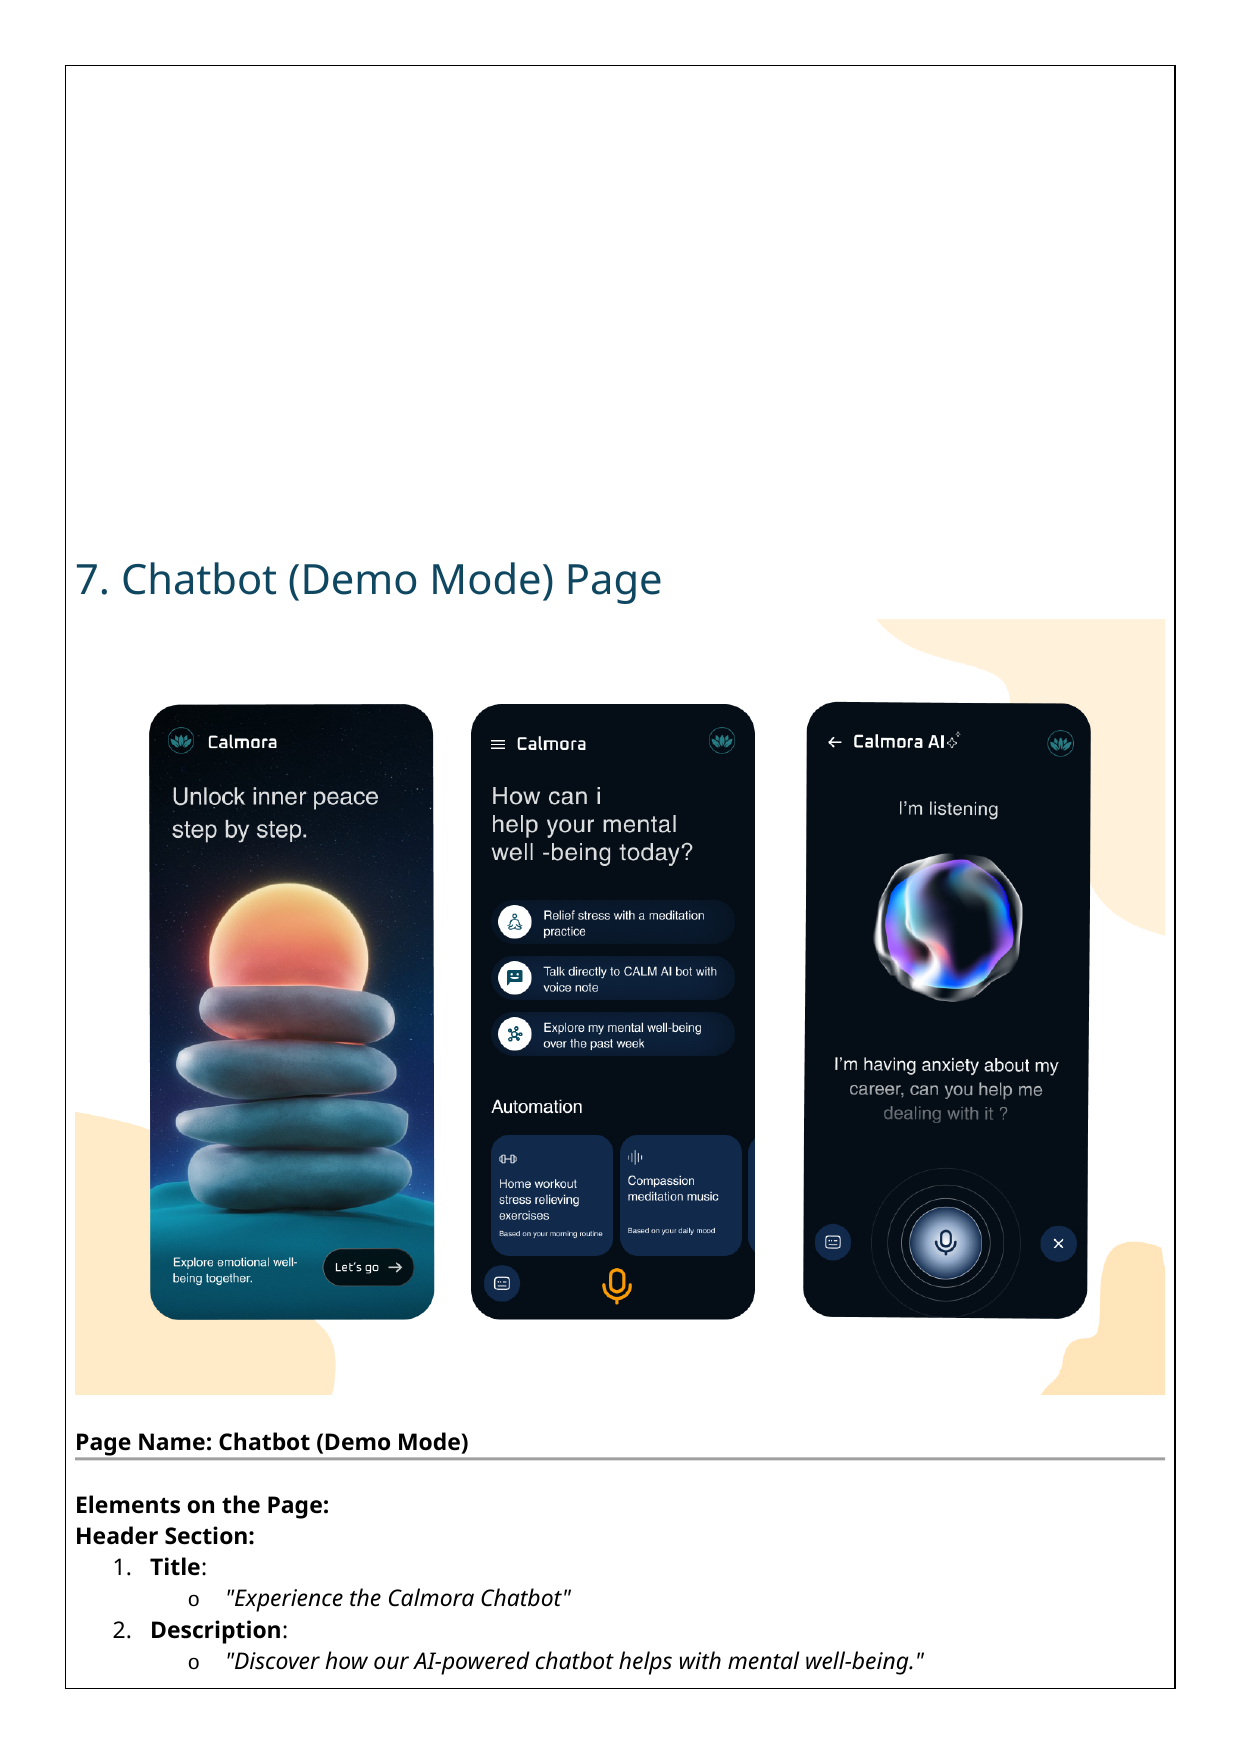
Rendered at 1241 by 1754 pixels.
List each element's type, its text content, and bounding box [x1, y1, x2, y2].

picture [75, 619, 1166, 1395]
list Title: [112, 1551, 1165, 1582]
list "Experience the Calmora Chatbot" [187, 1582, 1165, 1613]
text Page Name: Chatbot (Demo Mode) [75, 1426, 1165, 1457]
subtitle 7. Chatbot (Demo Mode) Page [75, 550, 1165, 607]
list Description: [112, 1613, 1165, 1645]
text Elements on the Page: [75, 1488, 1165, 1520]
text Header Section: [75, 1520, 1165, 1551]
list "Discover how our AI-powered chatbot helps with mental well-being." [187, 1645, 1165, 1676]
